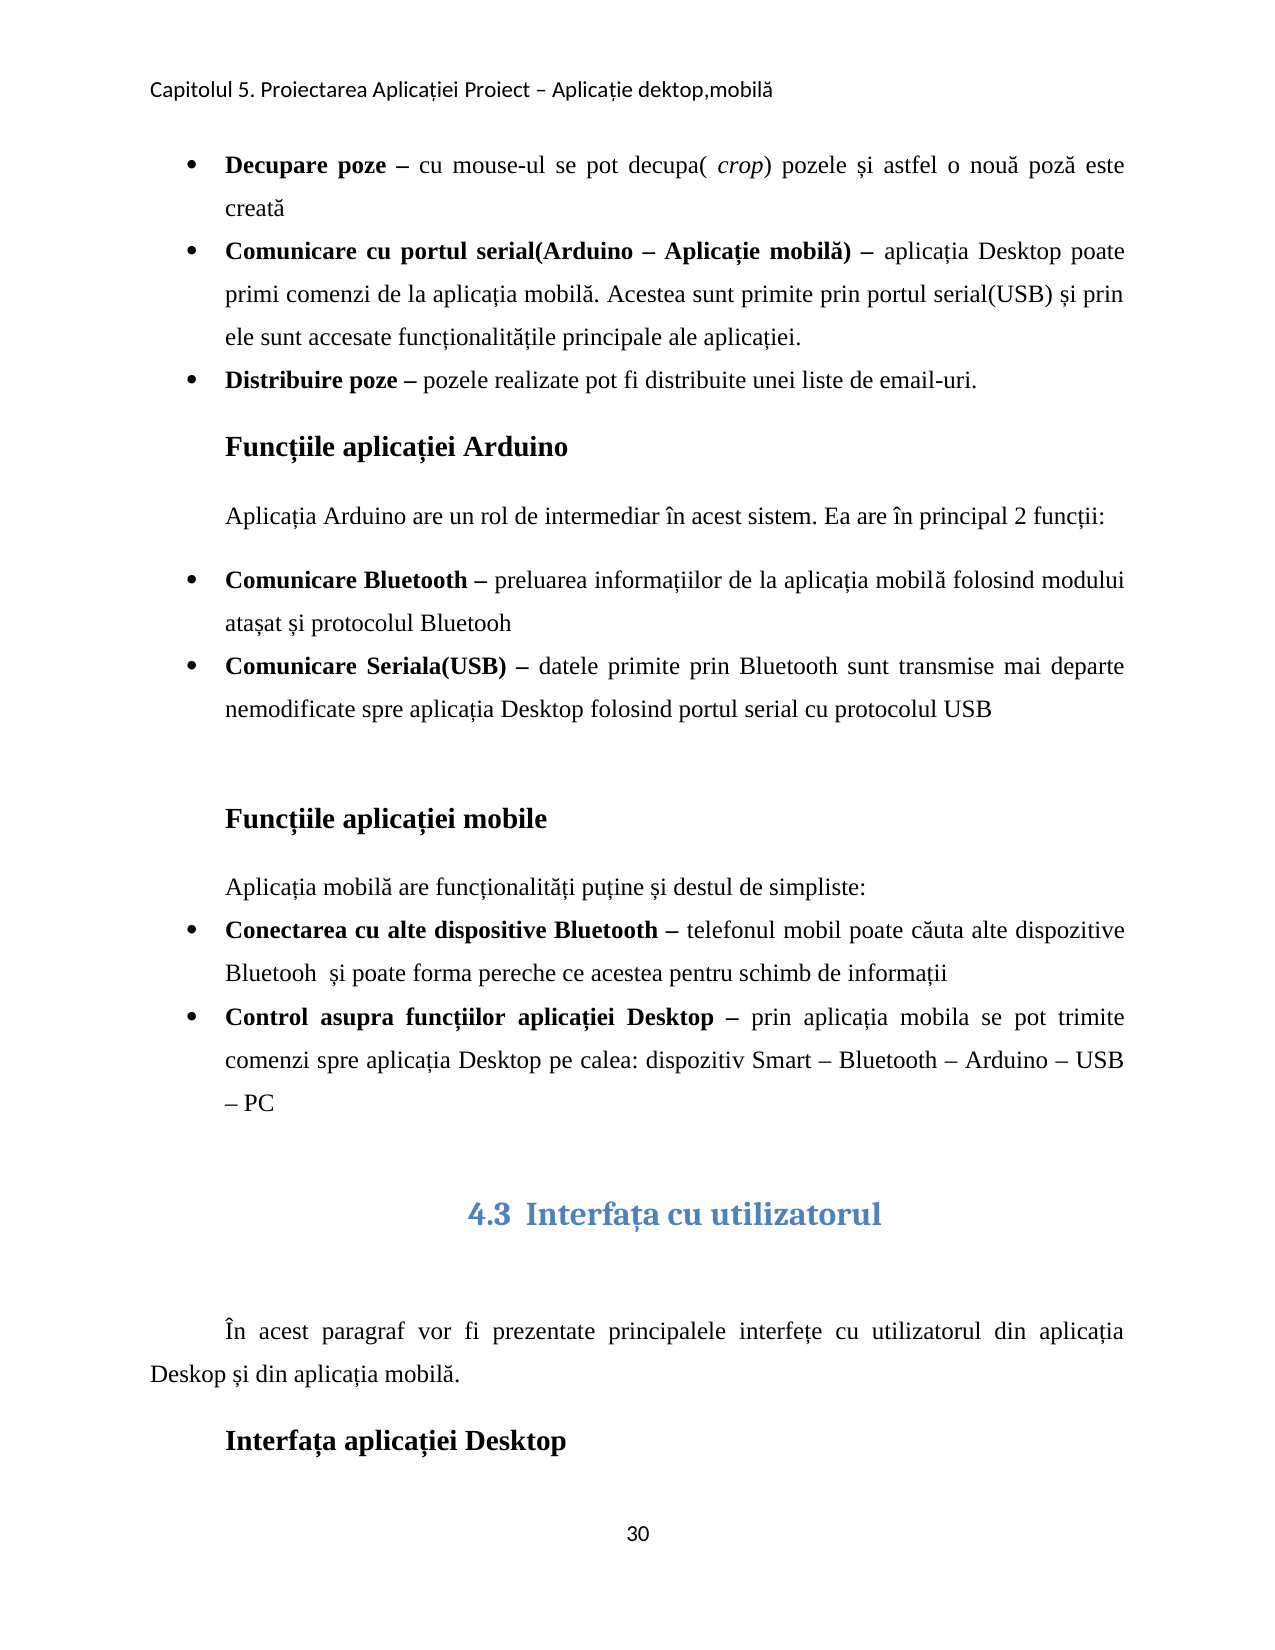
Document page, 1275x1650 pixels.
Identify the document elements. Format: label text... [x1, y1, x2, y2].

list Comunicare Seriala(USB) – datele primite prin Bluetooth sunt transmise mai departe nemodificate spre aplicația Desktop folosind portul serial cu protocolul USB [187, 651, 1125, 723]
text Interfața aplicației Desktop [150, 1423, 1125, 1457]
list Comunicare Bluetooth – preluarea informațiilor de la aplicația mobilă folosind modului atașat și protocolul Bluetooh [187, 565, 1125, 637]
list Decupare poze – cu mouse-ul se pot decupa( crop) pozele și astfel o nouă poză este creată [187, 150, 1125, 222]
list Aplicația mobilă are funcționalități puține și destul de simpliste: [225, 872, 1125, 901]
text Aplicația Arduino are un rol de intermediar în acest sistem. Ea are în principal 2 funcții: [150, 501, 1125, 529]
list Control asupra funcțiilor aplicației Desktop – prin aplicația mobila se pot trimite comenzi spre aplicația Desktop pe calea: dispozitiv Smart – Bluetooth – Arduino – USB – PC [187, 1002, 1125, 1117]
text Funcțiile aplicației Arduino [150, 429, 1125, 463]
text În acest paragraf vor fi prezentate principalele interfețe cu utilizatorul din aplicația Deskop și din aplicația mobilă. [150, 1316, 1125, 1388]
text Funcțiile aplicației mobile [150, 801, 1125, 835]
list Comunicare cu portul serial(Arduino – Aplicație mobilă) – aplicația Desktop poate primi comenzi de la aplicația mobilă. Acestea sunt primite prin portul serial(USB) și prin ele sunt accesate funcționalitățile principale ale aplicației. [187, 236, 1125, 351]
subtitle 4.3 Interfața cu utilizatorul [150, 1195, 1125, 1233]
list Conectarea cu alte dispositive Bluetooth – telefonul mobil poate căuta alte dispozitive Bluetooh și poate forma pereche ce acestea pentru schimb de informații [187, 915, 1125, 987]
list Distribuire poze – pozele realizate pot fi distribuite unei liste de email-uri. [187, 366, 1125, 394]
